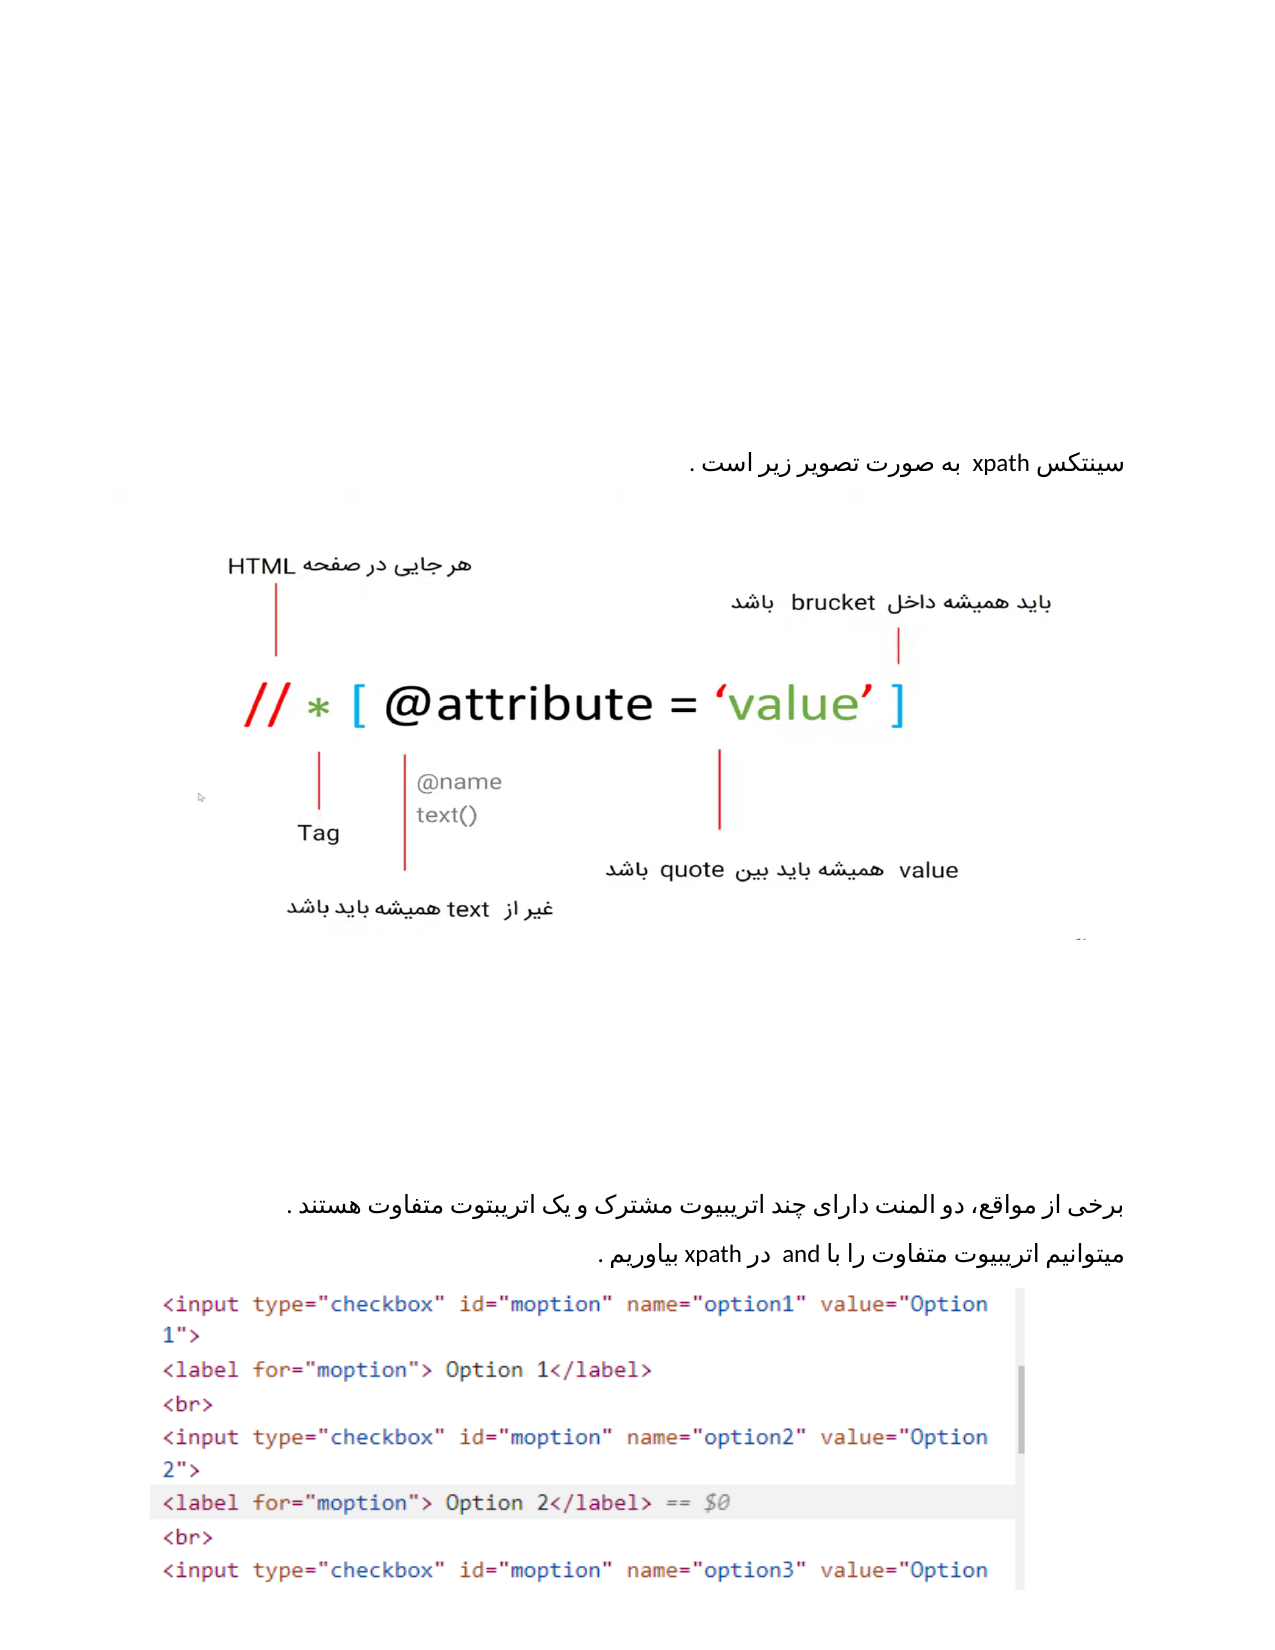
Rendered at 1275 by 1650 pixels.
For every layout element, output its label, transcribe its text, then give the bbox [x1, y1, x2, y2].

text سینتکس xpath به صورت تصویر زیر است . [150, 447, 1125, 478]
picture [149, 1288, 1025, 1590]
text برخی از مواقع، دو المنت دارای چند اتریبیوت مشترک و یک اتریبتوت متفاوت هستند . [150, 1189, 1125, 1219]
picture [110, 489, 1086, 940]
text میتوانیم اتریبیوت متفاوت را با and در xpath بیاوریم . [150, 1238, 1125, 1269]
